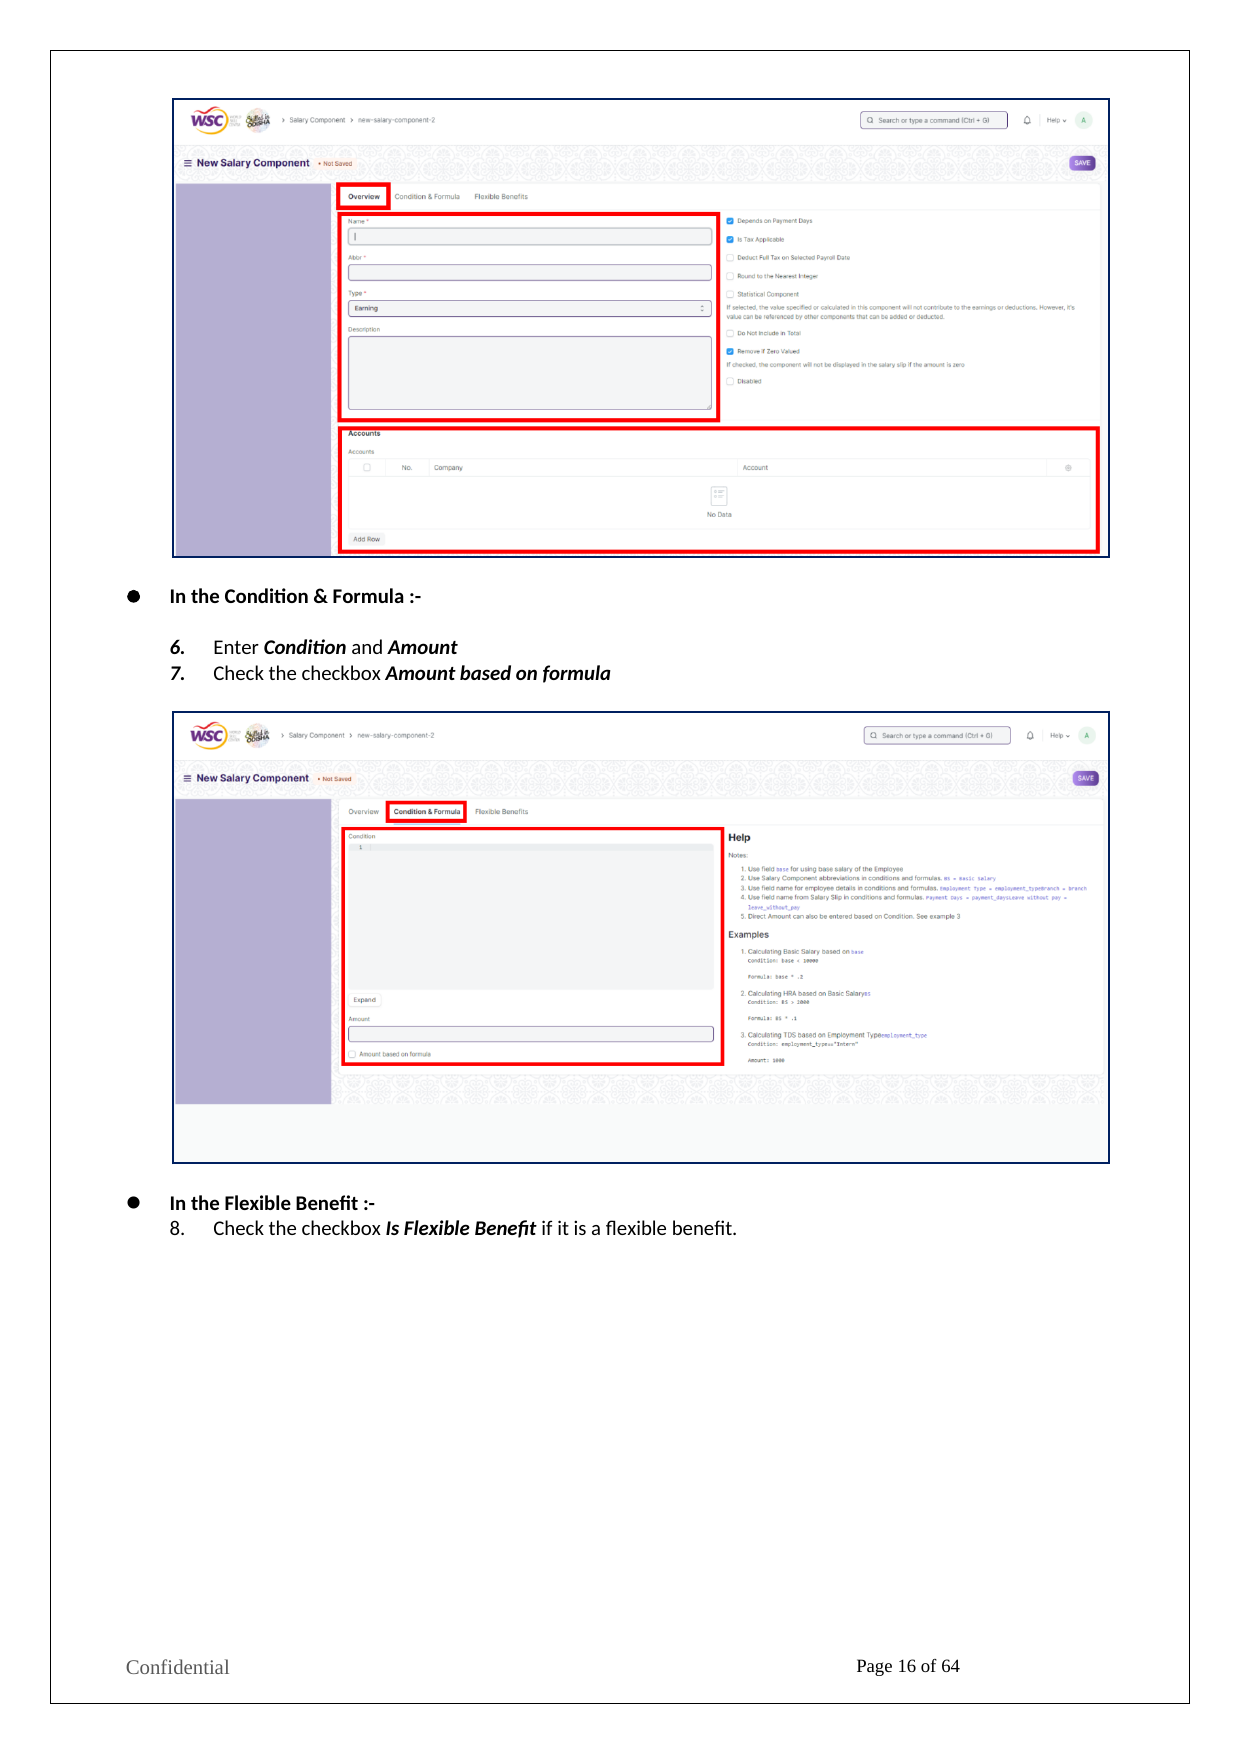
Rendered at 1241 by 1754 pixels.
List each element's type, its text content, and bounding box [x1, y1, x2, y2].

list Check the checkbox Is Flexible Benefit if it is a flexible benefit. [169, 1215, 1156, 1241]
picture [174, 100, 1108, 556]
list Enter Condition and Amount [169, 634, 1156, 660]
picture [174, 713, 1108, 1162]
list Check the checkbox Amount based on formula [169, 660, 1156, 685]
list In the Flexible Benefit :- [126, 1190, 1156, 1215]
list In the Condition & Formula :- [126, 583, 1156, 609]
